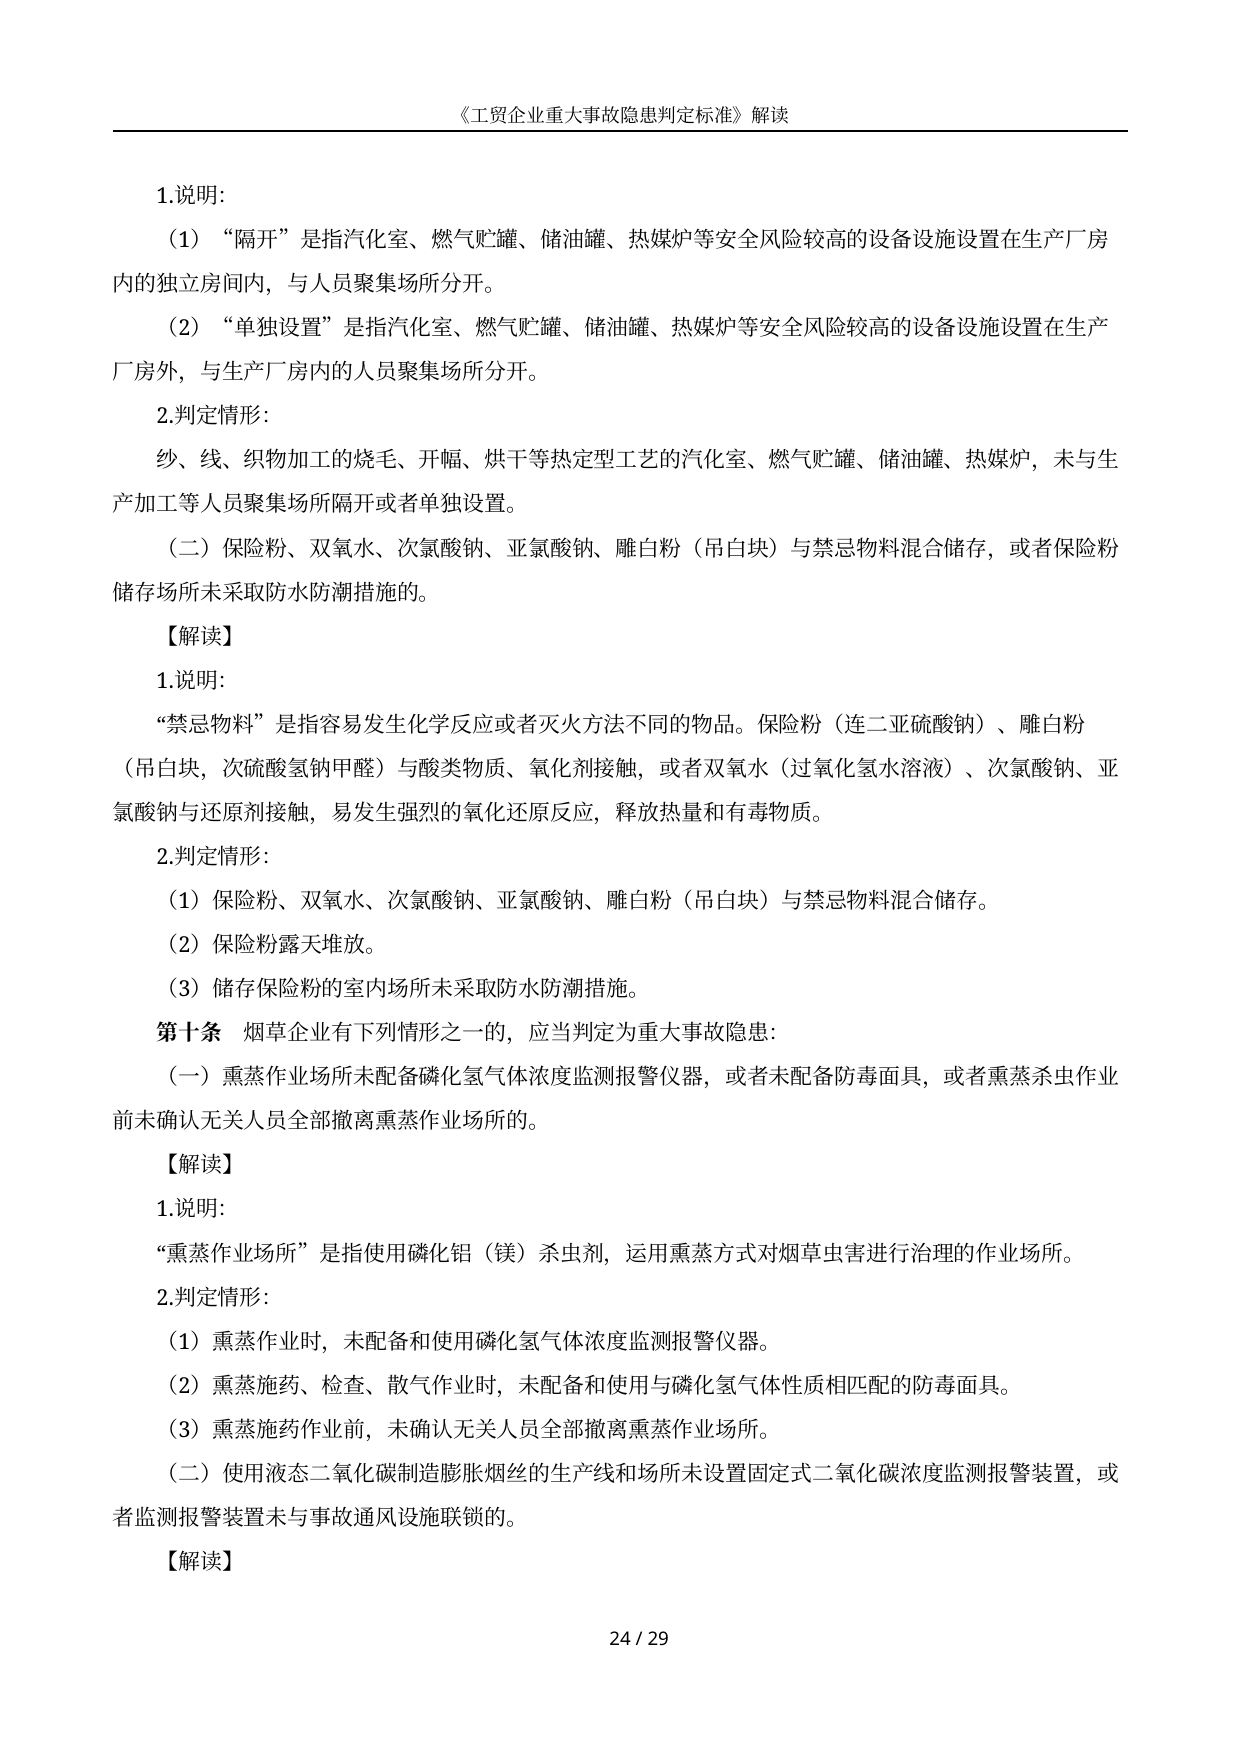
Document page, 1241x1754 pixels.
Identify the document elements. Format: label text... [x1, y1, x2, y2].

text 1.说明： [112, 657, 1128, 701]
text 2.判定情形： [112, 833, 1128, 877]
text 2.判定情形： [112, 392, 1128, 436]
text （3）储存保险粉的室内场所未采取防水防潮措施。 [112, 965, 1128, 1009]
text （二）保险粉、双氧水、次氯酸钠、亚氯酸钠、雕白粉（吊白块）与禁忌物料混合储存，或者保险粉储存场所未采取防水防潮措施的。 [112, 524, 1128, 613]
text 纱、线、织物加工的烧毛、开幅、烘干等热定型工艺的汽化室、燃气贮罐、储油罐、热媒炉，未与生产加工等人员聚集场所隔开或者单独设置。 [112, 436, 1128, 524]
text 【解读】 [112, 1538, 1128, 1582]
text 2.判定情形： [112, 1273, 1128, 1318]
text （二）使用液态二氧化碳制造膨胀烟丝的生产线和场所未设置固定式二氧化碳浓度监测报警装置，或者监测报警装置未与事故通风设施联锁的。 [112, 1450, 1128, 1538]
text （3）熏蒸施药作业前，未确认无关人员全部撤离熏蒸作业场所。 [112, 1406, 1128, 1450]
text （1）熏蒸作业时，未配备和使用磷化氢气体浓度监测报警仪器。 [112, 1318, 1128, 1362]
text 【解读】 [112, 1141, 1128, 1185]
text 1.说明： [112, 172, 1128, 216]
text （1）保险粉、双氧水、次氯酸钠、亚氯酸钠、雕白粉（吊白块）与禁忌物料混合储存。 [112, 877, 1128, 921]
text （2）“单独设置”是指汽化室、燃气贮罐、储油罐、热媒炉等安全风险较高的设备设施设置在生产厂房外，与生产厂房内的人员聚集场所分开。 [112, 304, 1128, 392]
text “熏蒸作业场所”是指使用磷化铝（镁）杀虫剂，运用熏蒸方式对烟草虫害进行治理的作业场所。 [112, 1229, 1128, 1273]
text （2）保险粉露天堆放。 [112, 921, 1128, 965]
text “禁忌物料”是指容易发生化学反应或者灭火方法不同的物品。保险粉（连二亚硫酸钠）、雕白粉（吊白块，次硫酸氢钠甲醛）与酸类物质、氧化剂接触，或者双氧水（过氧化氢水溶液）、次氯酸钠、亚氯酸钠与还原剂接触，易发生强烈的氧化还原反应，释放热量和有毒物质。 [112, 701, 1128, 833]
text （2）熏蒸施药、检查、散气作业时，未配备和使用与磷化氢气体性质相匹配的防毒面具。 [112, 1362, 1128, 1406]
text 1.说明： [112, 1185, 1128, 1229]
text 第十条 烟草企业有下列情形之一的，应当判定为重大事故隐患： [112, 1009, 1128, 1053]
text 【解读】 [112, 613, 1128, 657]
text （一）熏蒸作业场所未配备磷化氢气体浓度监测报警仪器，或者未配备防毒面具，或者熏蒸杀虫作业前未确认无关人员全部撤离熏蒸作业场所的。 [112, 1053, 1128, 1141]
text （1）“隔开”是指汽化室、燃气贮罐、储油罐、热媒炉等安全风险较高的设备设施设置在生产厂房内的独立房间内，与人员聚集场所分开。 [112, 216, 1128, 304]
